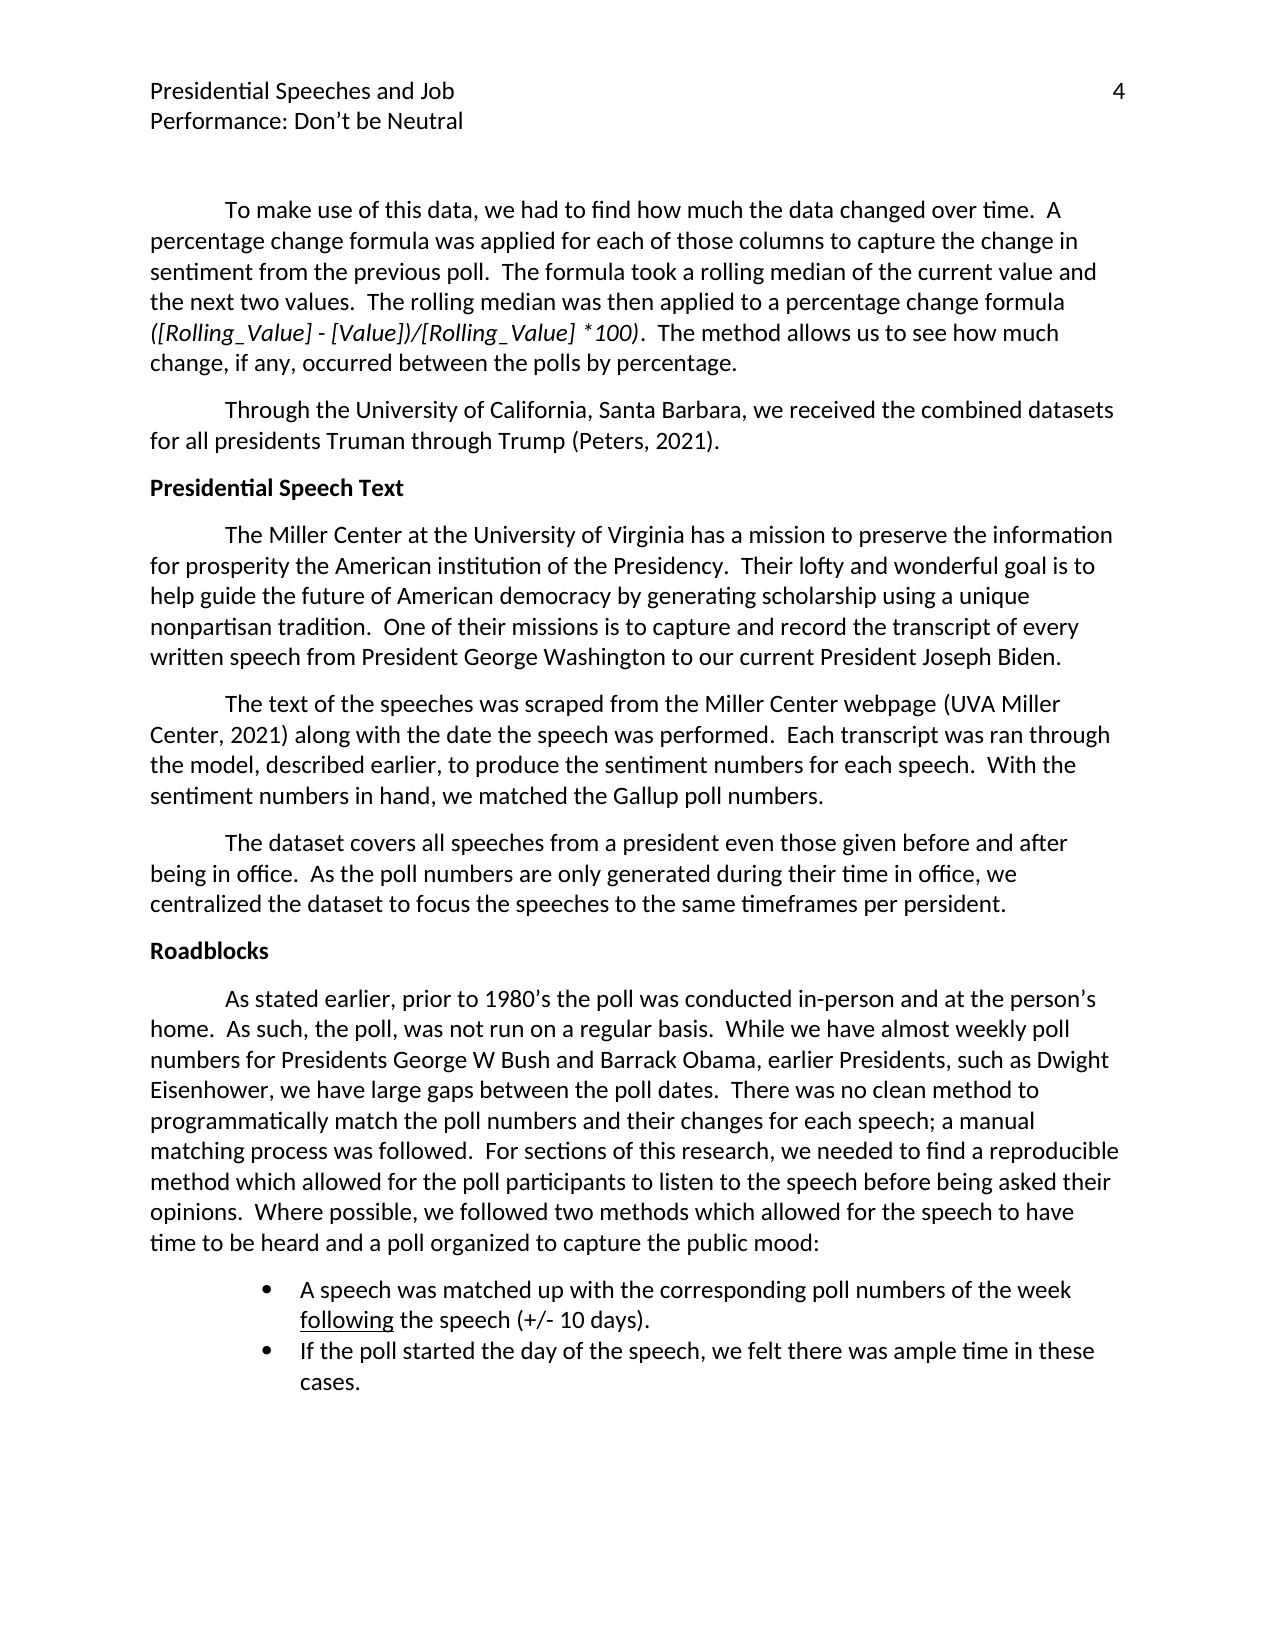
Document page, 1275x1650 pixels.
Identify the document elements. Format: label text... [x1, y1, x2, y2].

list If the poll started the day of the speech, we felt there was ample time in these cases. [262, 1335, 1125, 1396]
text Through the University of California, Santa Barbara, we received the combined datasets for all presidents Truman through Trump . [150, 394, 1125, 455]
list A speech was matched up with the corresponding poll numbers of the week following the speech (+/- 10 days). [262, 1274, 1125, 1335]
text As stated earlier, prior to 1980’s the poll was conducted in-person and at the person’s home. As such, the poll, was not run on a regular basis. While we have almost weekly poll numbers for Presidents George W Bush and Barrack Obama, earlier Presidents, such as Dwight Eisenhower, we have large gaps between the poll dates. There was no clean method to programmatically match the poll numbers and their changes for each speech; a manual matching process was followed. For sections of this research, we needed to find a reproducible method which allowed for the poll participants to listen to the speech before being asked their opinions. Where possible, we followed two methods which allowed for the speech to have time to be heard and a poll organized to capture the public mood: [150, 983, 1125, 1257]
text Roadblocks [150, 936, 1125, 966]
text The dataset covers all speeches from a president even those given before and after being in office. As the poll numbers are only generated during their time in office, we centralized the dataset to focus the speeches to the same timeframes per persident. [150, 827, 1125, 919]
text The Miller Center at the University of Virginia has a mission to preserve the information for prosperity the American institution of the Presidency. Their lofty and wonderful goal is to help guide the future of American democracy by generating scholarship using a unique nonpartisan tradition. One of their missions is to capture and record the transcript of every written speech from President George Washington to our current President Joseph Biden. [150, 519, 1125, 672]
text Presidential Speech Text [150, 472, 1125, 503]
text To make use of this data, we had to find how much the data changed over time. A percentage change formula was applied for each of those columns to capture the change in sentiment from the previous poll. The formula took a rolling median of the current value and the next two values. The rolling median was then applied to a percentage change formula ([Rolling_Value] - [Value])/[Rolling_Value] *100). The method allows us to see how much change, if any, occurred between the polls by percentage. [150, 194, 1125, 378]
text The text of the speeches was scraped from the Miller Center webpage along with the date the speech was performed. Each transcript was ran through the model, described earlier, to produce the sentiment numbers for each speech. With the sentiment numbers in hand, we matched the Gallup poll numbers. [150, 688, 1125, 811]
